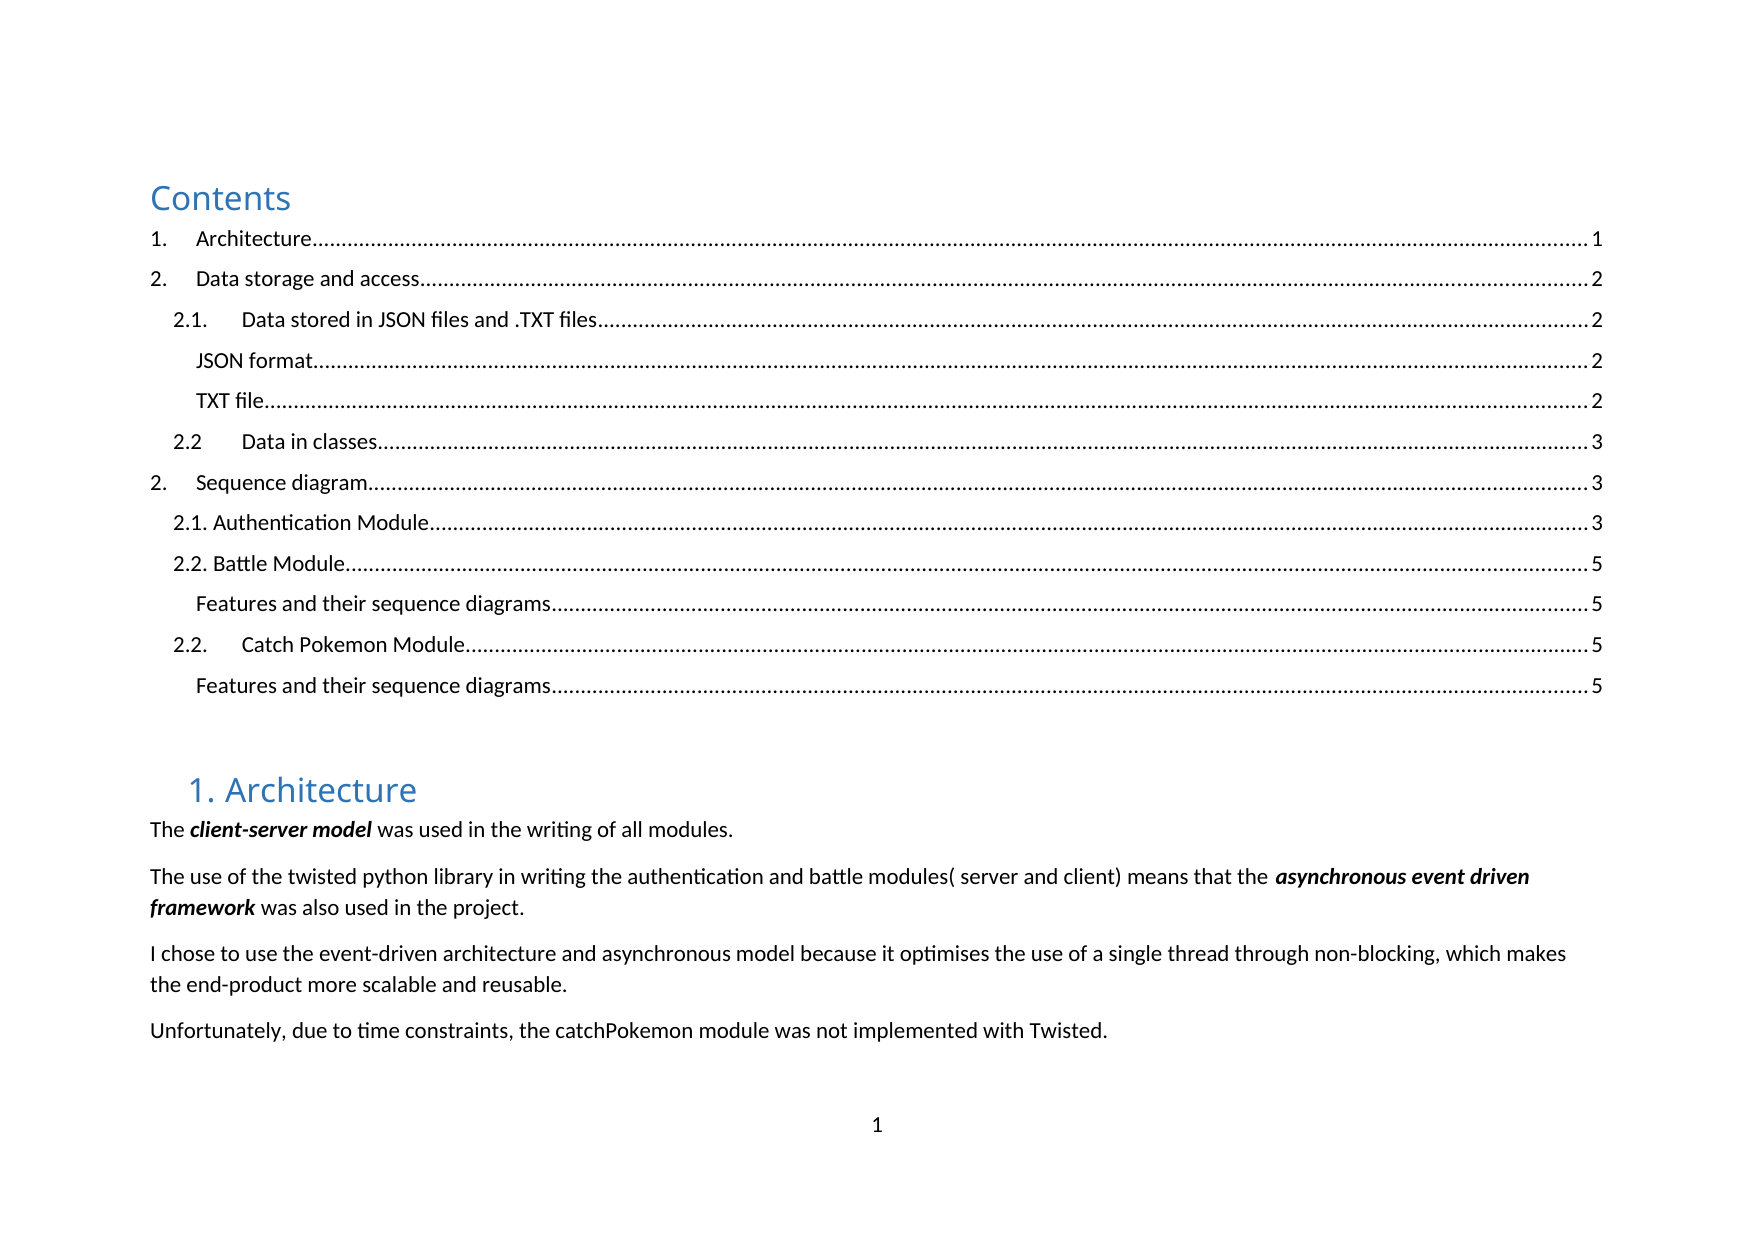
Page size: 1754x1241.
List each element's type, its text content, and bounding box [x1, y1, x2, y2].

text The client-server model was used in the writing of all modules. [150, 816, 1604, 844]
text The use of the twisted python library in writing the authentication and battle modules( server and client) means that the asynchronous event driven framework was also used in the project. [150, 862, 1604, 921]
text Unfortunately, due to time constraints, the catchPokemon module was not implemented with Twisted. [150, 1017, 1604, 1045]
text I chose to use the event-driven architecture and asynchronous model because it optimises the use of a single thread through non-blocking, which makes the end-product more scalable and reusable. [150, 939, 1604, 998]
subtitle Architecture [187, 767, 1604, 812]
